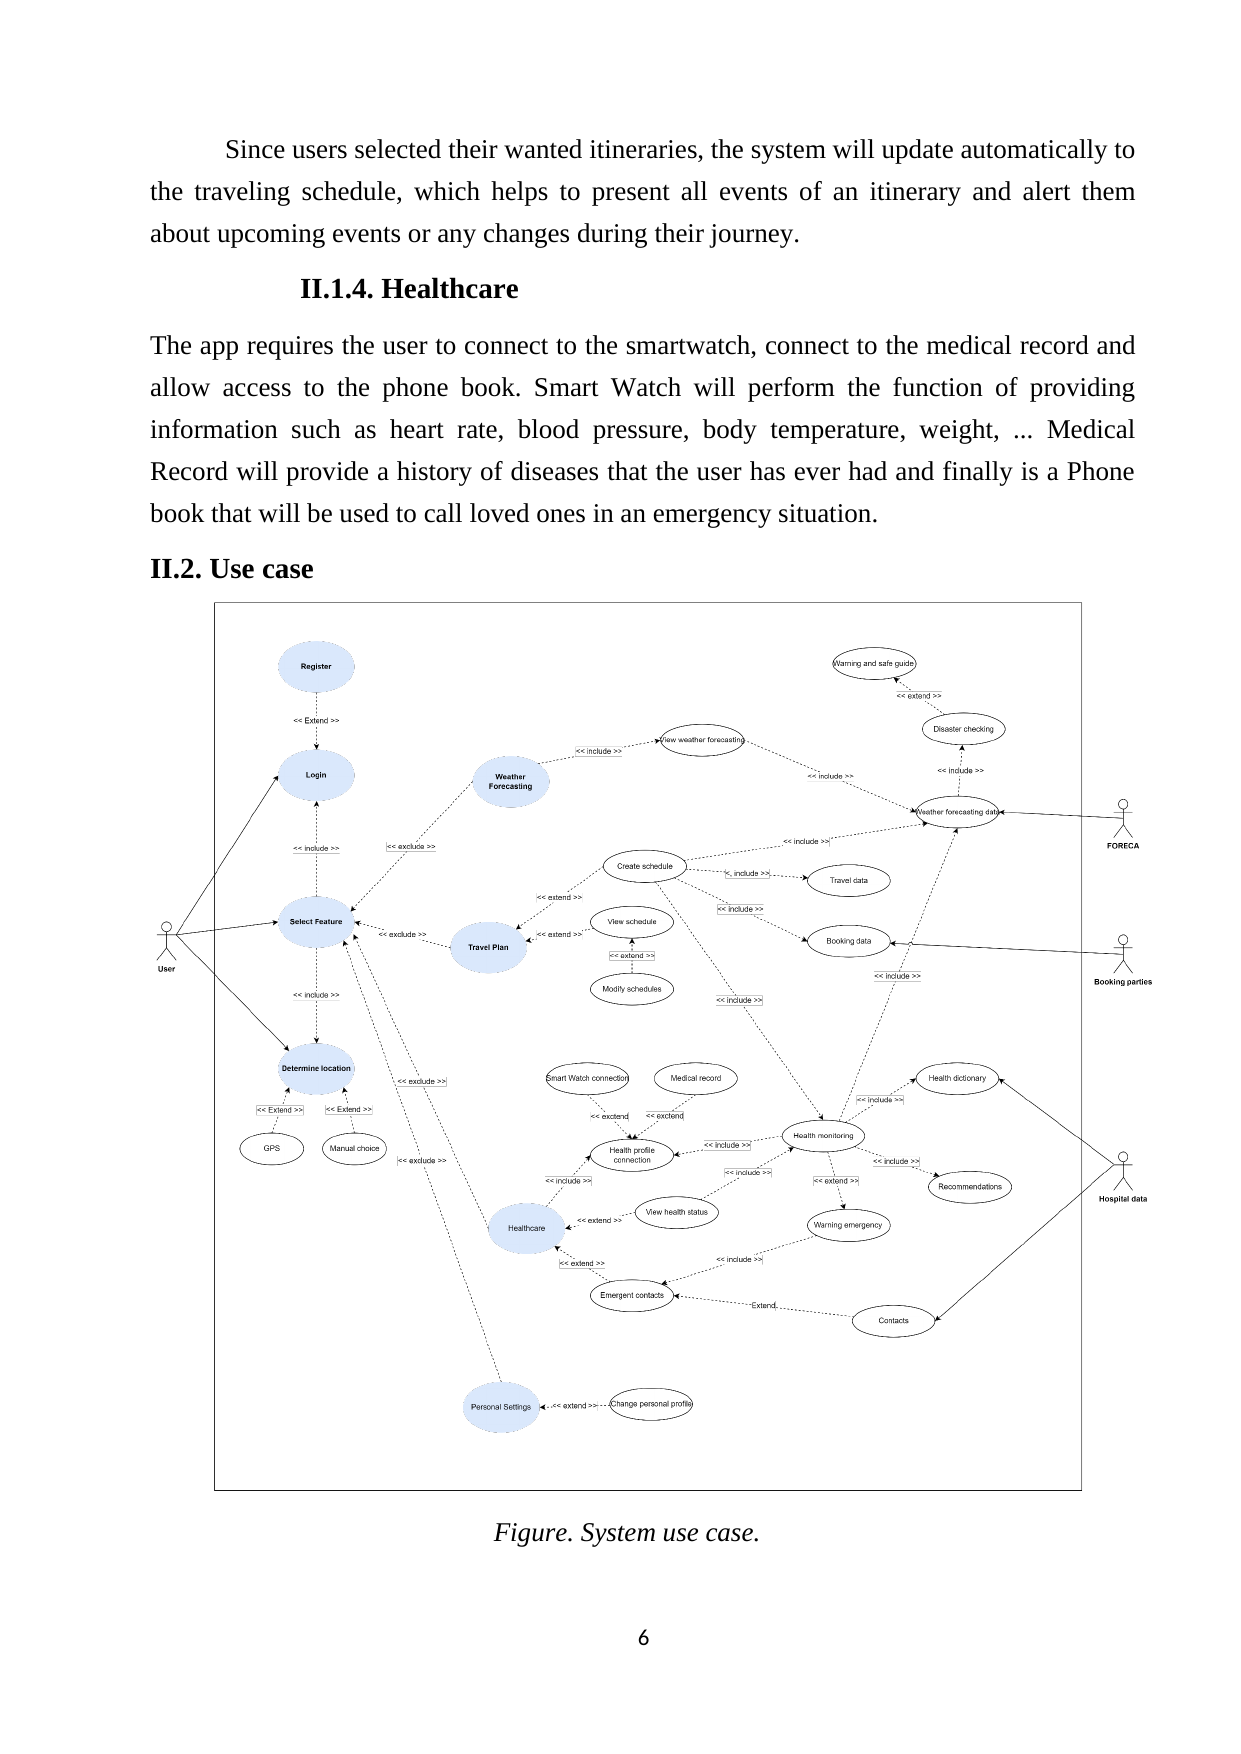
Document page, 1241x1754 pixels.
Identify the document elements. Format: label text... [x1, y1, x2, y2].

text Figure. System use case. [150, 1516, 1137, 1547]
subtitle II.2. Use case [150, 551, 1137, 585]
text Since users selected their wanted itineraries, the system will update automatically to the traveling schedule, which helps to present all events of an itinerary and alert them about upcoming events or any changes during their journey. [150, 133, 1137, 248]
subtitle II.1.4. Healthcare [225, 271, 1137, 305]
picture [150, 596, 1159, 1497]
text The app requires the user to connect to the smartwatch, connect to the medical record and allow access to the phone book. Smart Watch will perform the function of providing information such as heart rate, blood pressure, body temperature, weight, ... Medical Record will provide a history of diseases that the user has ever had and finally is a Phone book that will be used to call loved ones in an emergency situation. [150, 329, 1137, 528]
